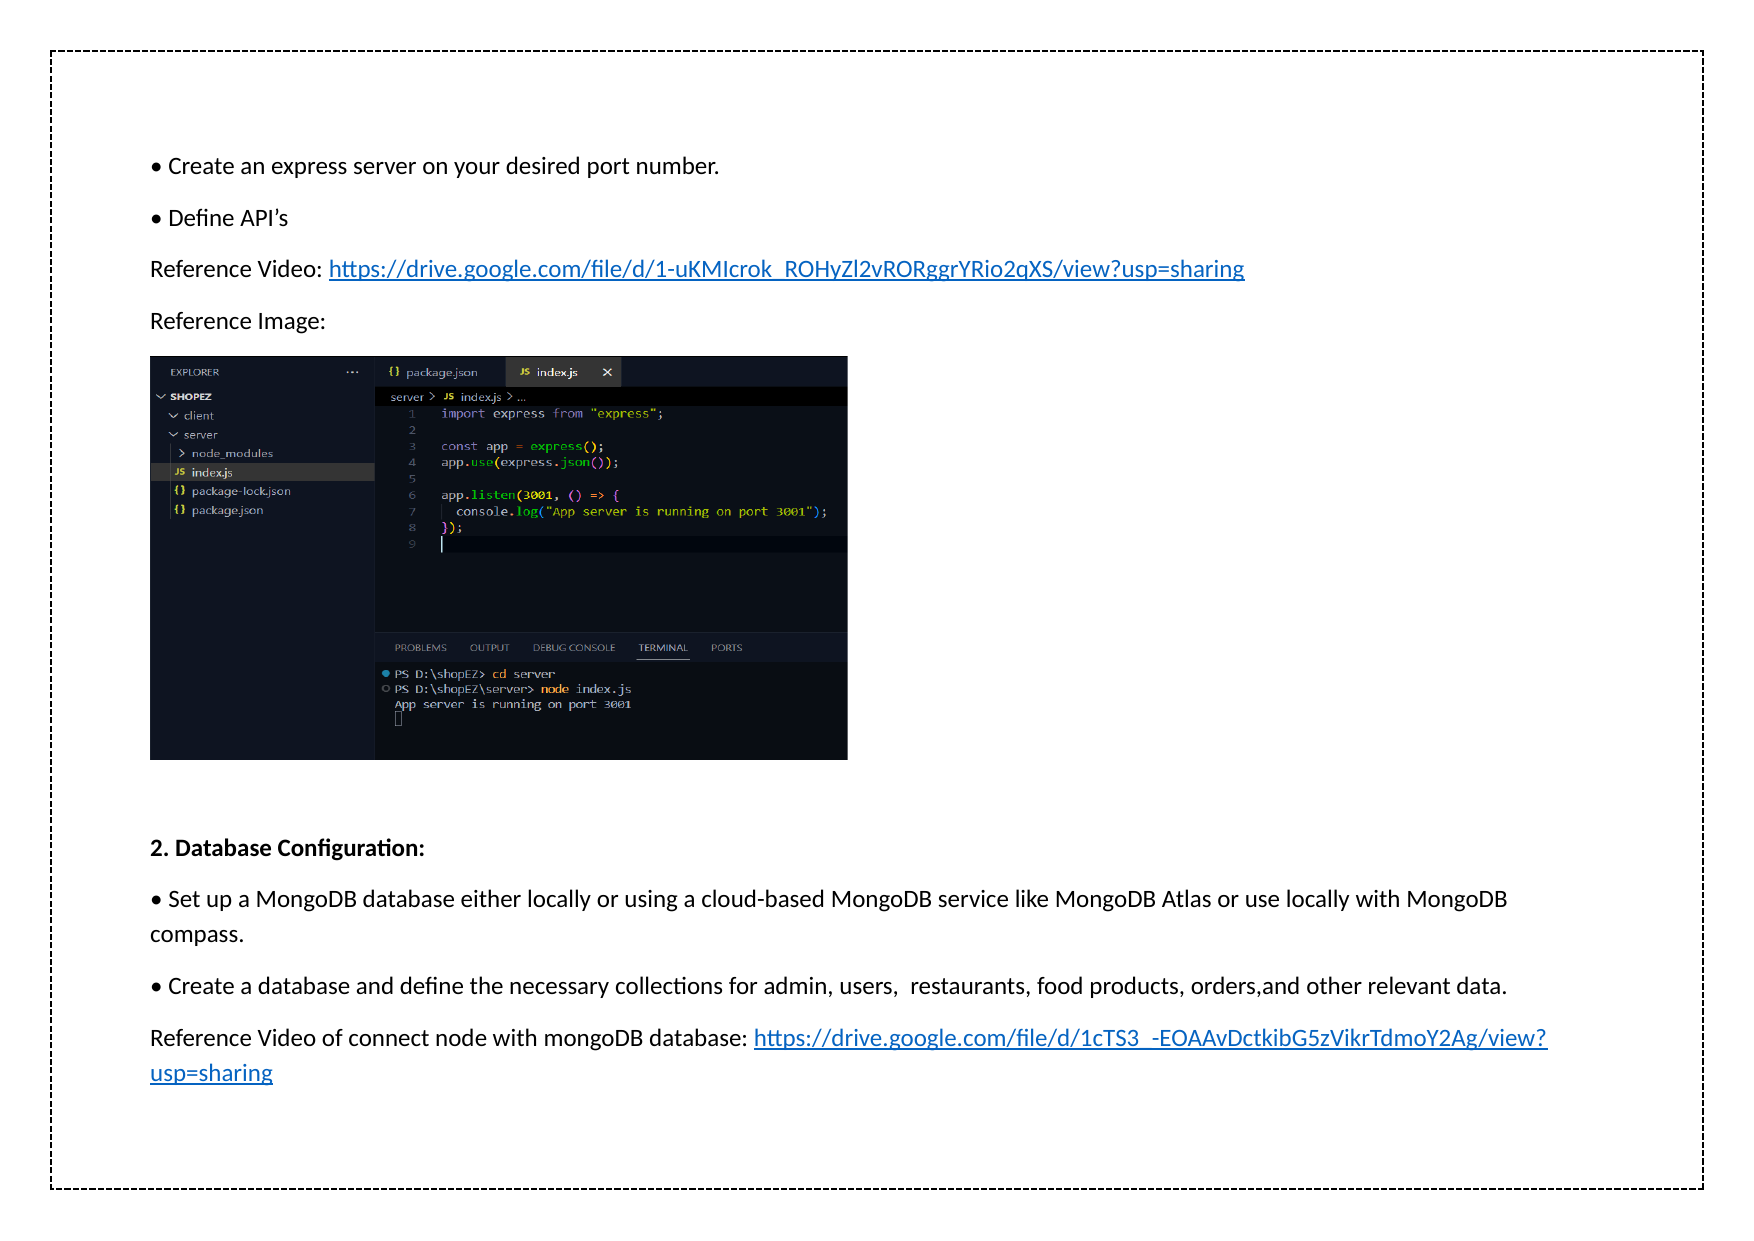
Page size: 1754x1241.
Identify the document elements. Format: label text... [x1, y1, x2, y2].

picture [150, 356, 848, 760]
text 2. Database Configuration: [150, 832, 1604, 862]
text • Define API’s [150, 202, 1604, 232]
text • Set up a MongoDB database either locally or using a cloud-based MongoDB service like MongoDB Atlas or use locally with MongoDB compass. [150, 884, 1604, 949]
text Reference Video: https://drive.google.com/file/d/1-uKMIcrok_ROHyZl2vRORggrYRio2qXS/view?usp=sharing [150, 253, 1604, 284]
text Reference Image: [150, 305, 1604, 336]
text • Create a database and define the necessary collections for admin, users, restaurants, food products, orders,and other relevant data. [150, 970, 1604, 1001]
text • Create an express server on your desired port number. [150, 150, 1604, 181]
text Reference Video of connect node with mongoDB database: https://drive.google.com/file/d/1cTS3_-EOAAvDctkibG5zVikrTdmoY2Ag/view?usp=sharing [150, 1022, 1604, 1087]
